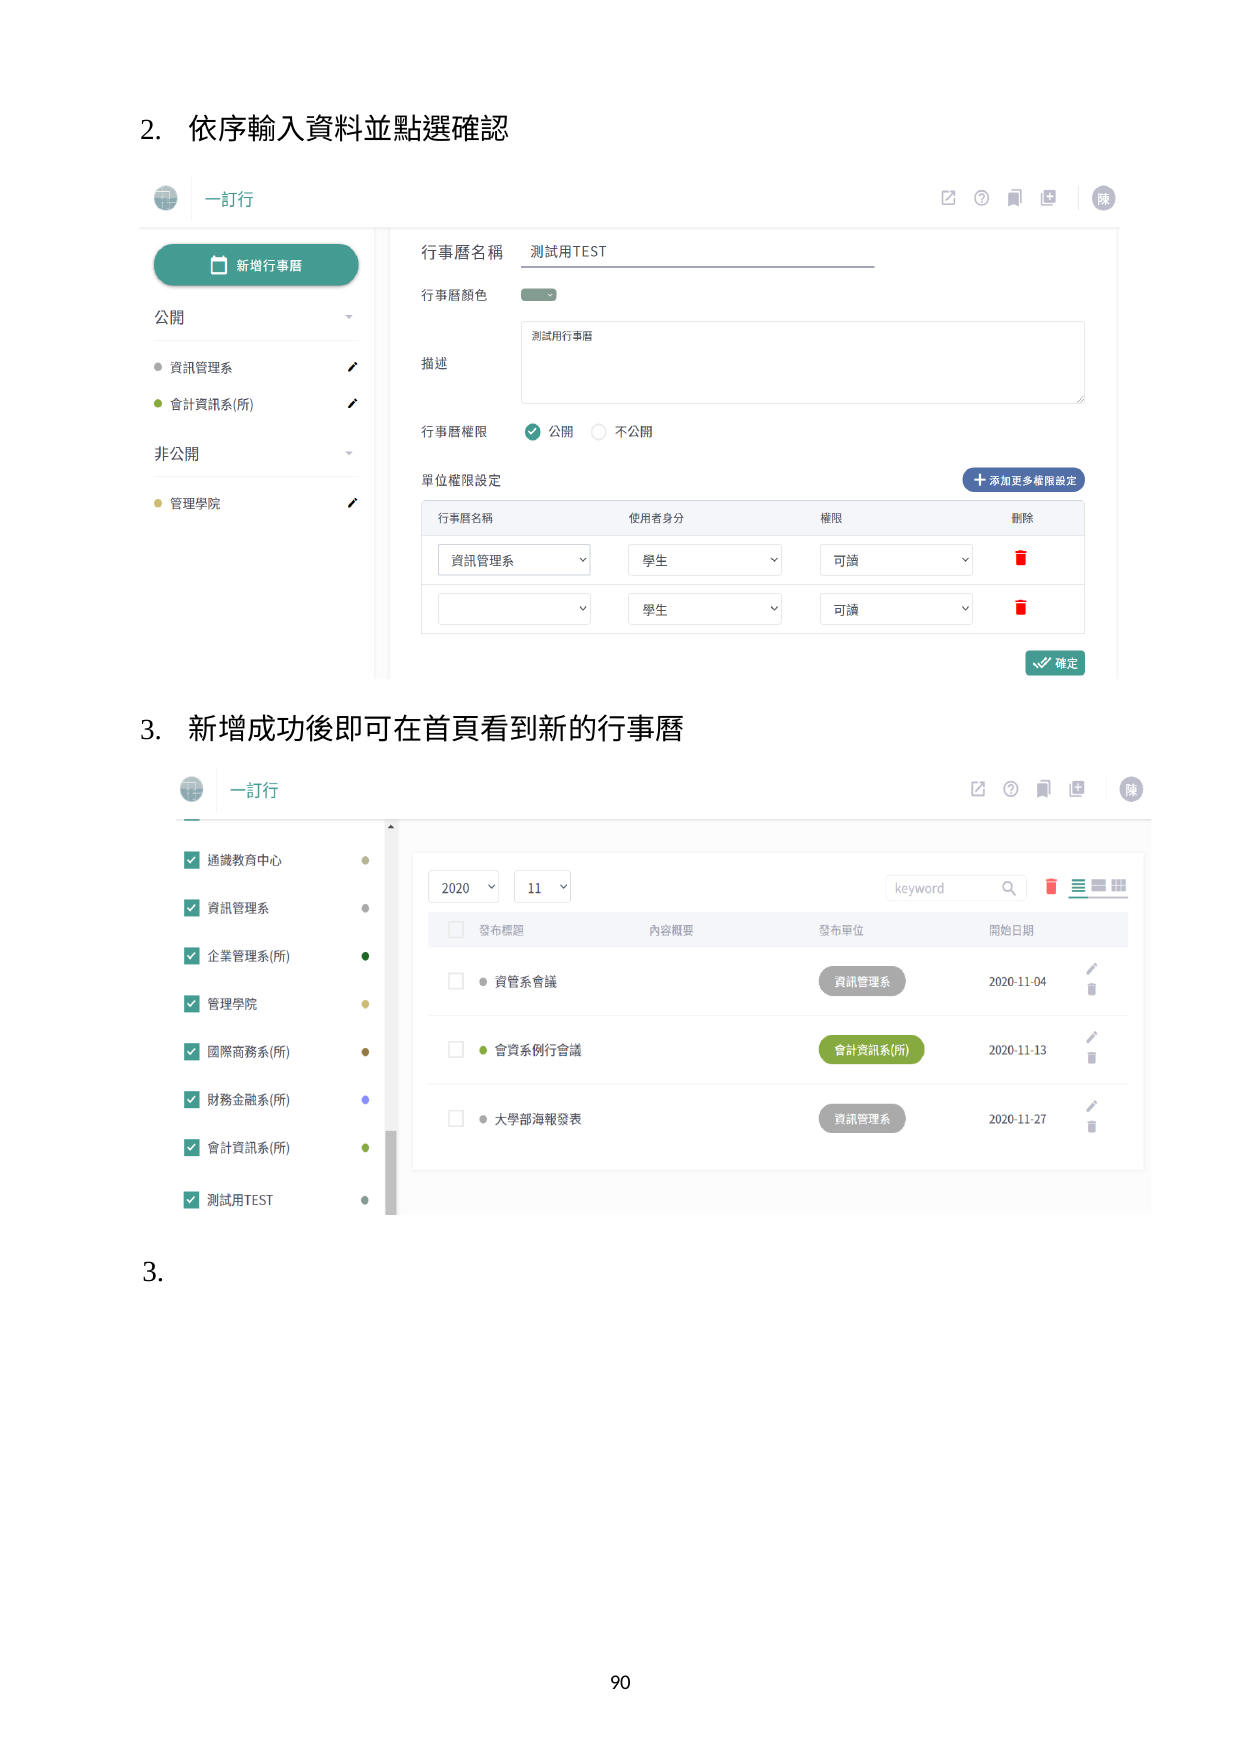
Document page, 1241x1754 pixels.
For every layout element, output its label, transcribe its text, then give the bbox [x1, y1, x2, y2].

picture [138, 175, 1120, 679]
picture [176, 764, 1152, 1215]
list 新增成功後即可在首頁看到新的行事曆 [139, 689, 1152, 764]
